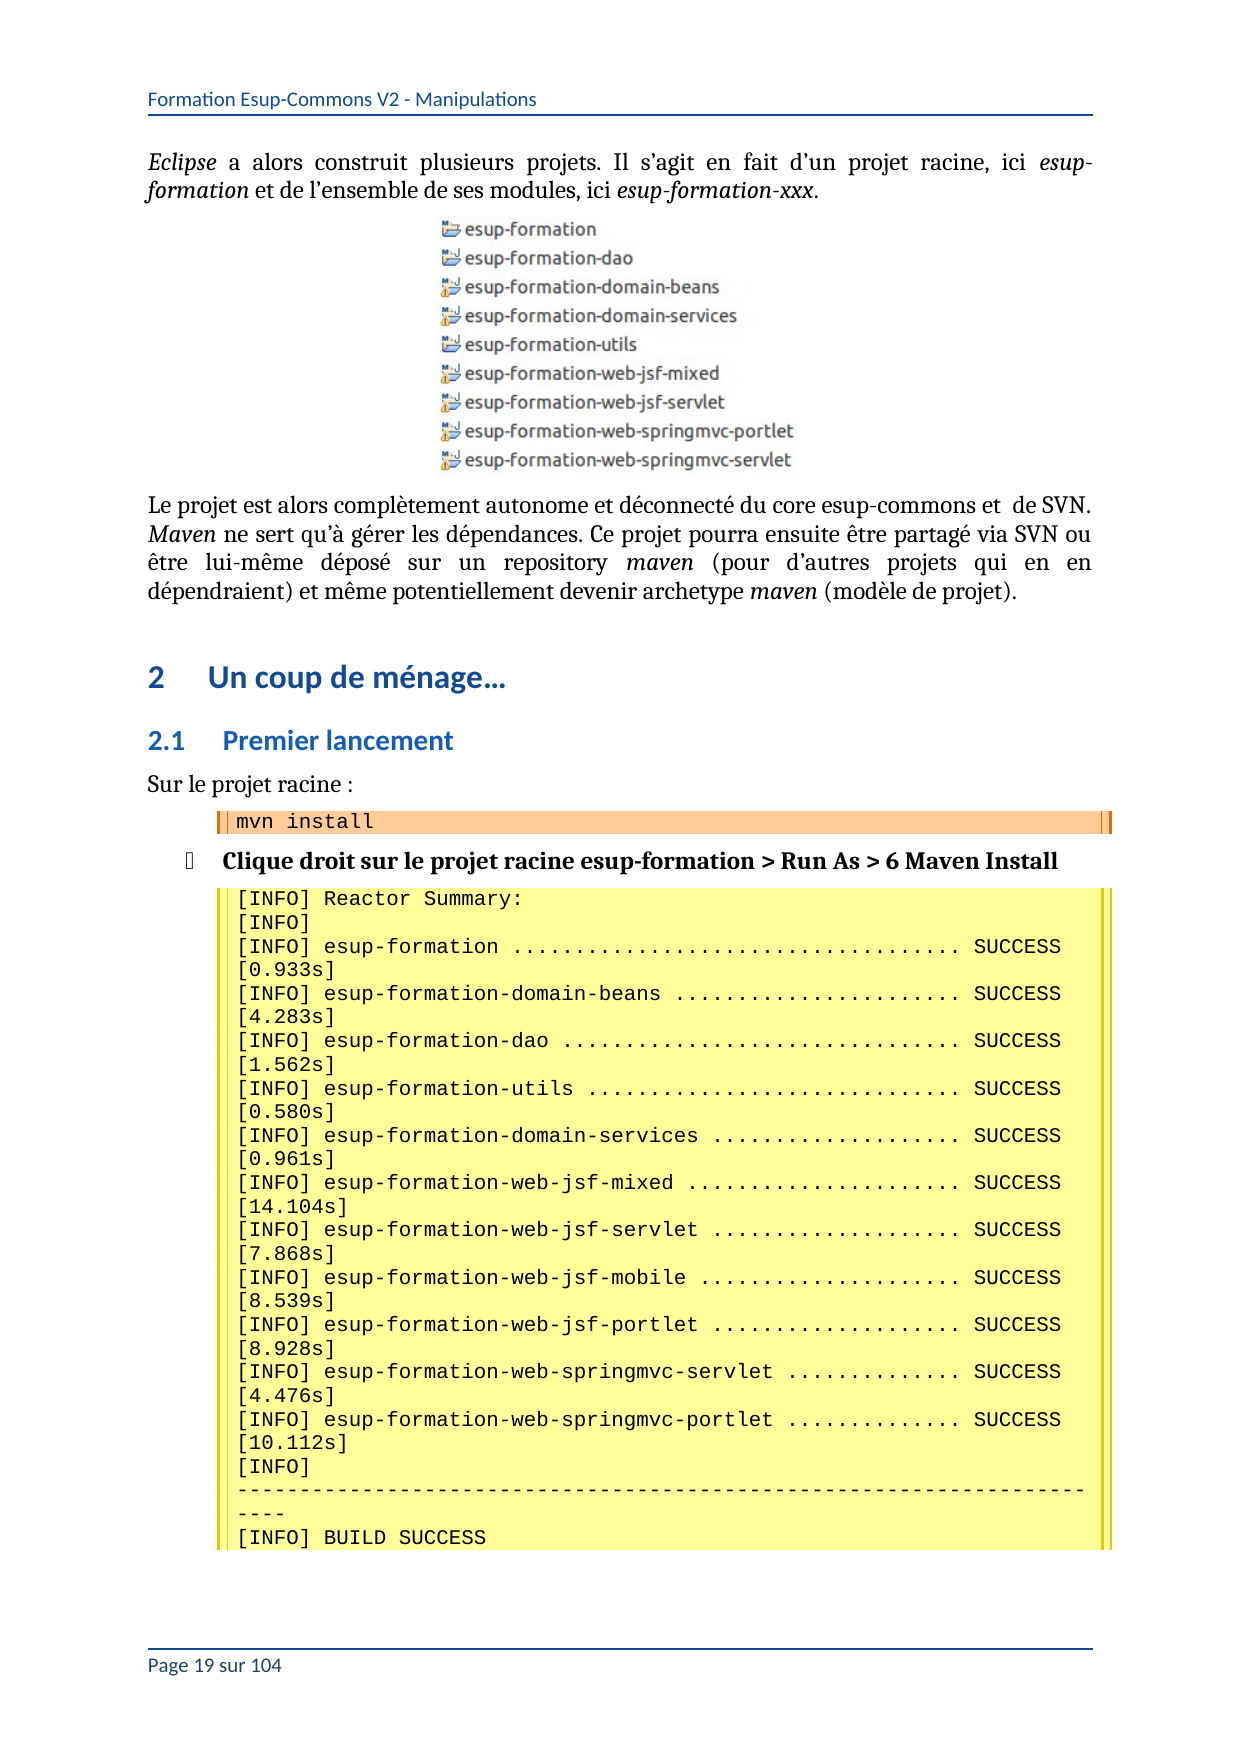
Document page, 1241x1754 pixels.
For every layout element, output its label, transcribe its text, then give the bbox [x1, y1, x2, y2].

text [INFO] ------------------------------------------------------------------------ [228, 1456, 1101, 1527]
text [INFO] esup-formation-web-jsf-servlet .................... SUCCESS [7.868s] [228, 1219, 1101, 1267]
text [INFO] esup-formation-domain-beans ....................... SUCCESS [4.283s] [228, 983, 1101, 1030]
text [INFO] esup-formation-web-springmvc-servlet .............. SUCCESS [4.476s] [228, 1361, 1101, 1408]
subtitle Premier lancement [148, 722, 1093, 757]
subtitle Un coup de ménage… [148, 656, 1093, 697]
text [INFO] [228, 912, 1101, 936]
text Le projet est alors complètement autonome et déconnecté du core esup-commons et de SVN. Maven ne sert qu’à gérer les dépendances. Ce projet pourra ensuite être partagé via SVN ou être lui-même déposé sur un repository maven (pour d’autres projets qui en en dépendraient) et même potentiellement devenir archetype maven (modèle de projet). [148, 491, 1093, 606]
text [INFO] esup-formation-web-jsf-mixed ...................... SUCCESS [14.104s] [228, 1172, 1101, 1219]
text [INFO] esup-formation-utils .............................. SUCCESS [0.580s] [228, 1077, 1101, 1125]
text mvn install [228, 811, 1101, 834]
text [INFO] esup-formation-web-jsf-mobile ..................... SUCCESS [8.539s] [228, 1267, 1101, 1314]
text Clique droit sur le projet racine esup-formation > Run As > 6 Maven Install [185, 847, 1093, 876]
text [INFO] esup-formation-dao ................................ SUCCESS [1.562s] [228, 1030, 1101, 1077]
text [INFO] BUILD SUCCESS [228, 1527, 1101, 1550]
text [INFO] Reactor Summary: [228, 888, 1101, 912]
text [INFO] esup-formation-domain-services .................... SUCCESS [0.961s] [228, 1125, 1101, 1172]
text Sur le projet racine : [148, 770, 1093, 798]
picture [436, 217, 804, 479]
text [INFO] esup-formation .................................... SUCCESS [0.933s] [228, 936, 1101, 983]
text Eclipse a alors construit plusieurs projets. Il s’agit en fait d’un projet racine, ici esup-formation et de l’ensemble de ses modules, ici esup-formation-xxx. [148, 148, 1093, 205]
text [INFO] esup-formation-web-jsf-portlet .................... SUCCESS [8.928s] [228, 1314, 1101, 1361]
text [INFO] esup-formation-web-springmvc-portlet .............. SUCCESS [10.112s] [228, 1408, 1101, 1456]
